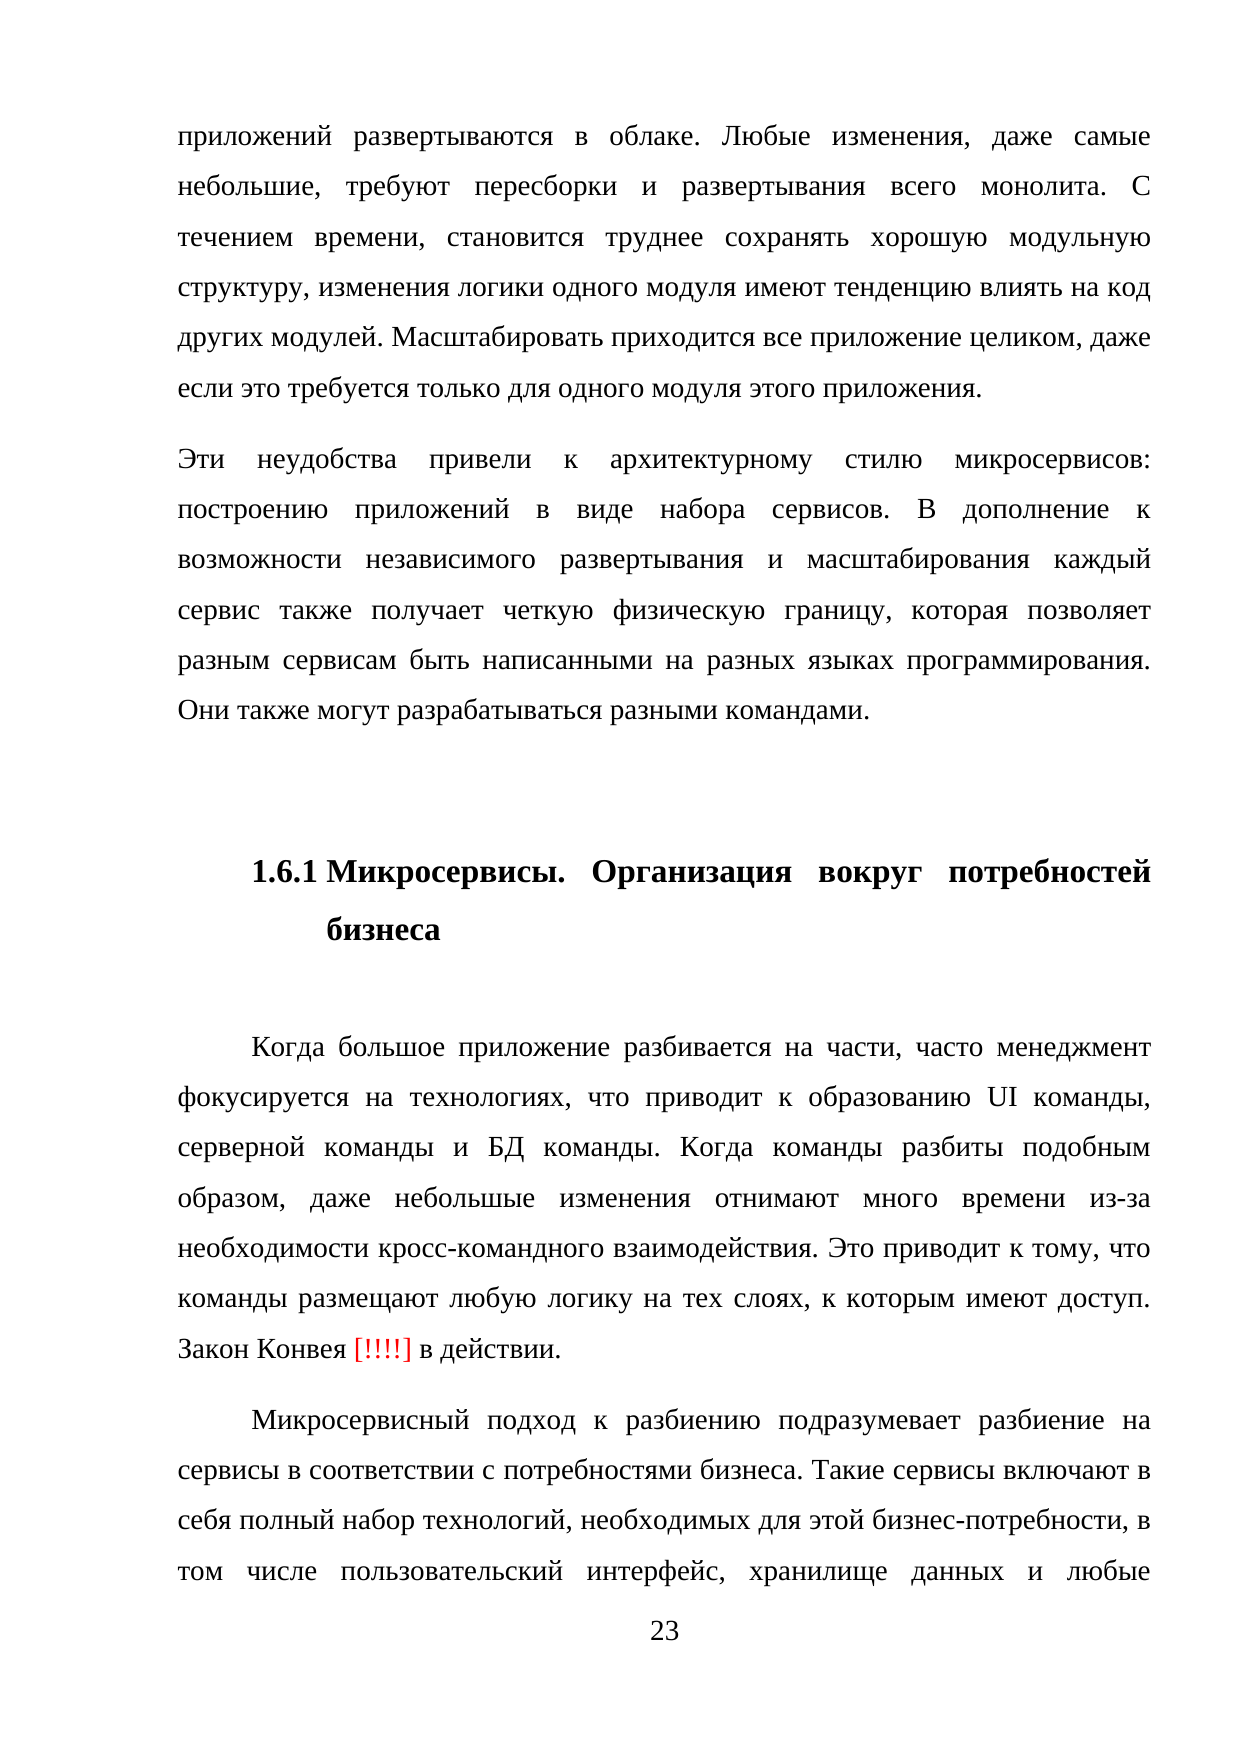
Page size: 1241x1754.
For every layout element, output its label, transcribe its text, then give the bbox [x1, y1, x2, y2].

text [177, 1402, 1152, 1586]
text Эти неудобства привели к архитектурному стилю микросервисов: построению приложений в виде набора сервисов. В дополнение к возможности независимого развертывания и масштабирования каждый сервис также получает четкую физическую границу, которая позволяет разным сервисам быть написанными на разных языках программирования. Они также могут разрабатываться разными командами. [177, 441, 1152, 726]
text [177, 118, 1152, 403]
text Когда большое приложение разбивается на части, часто менеджмент фокусируется на технологиях, что приводит к образованию UI команды, серверной команды и БД команды. Когда команды разбиты подобным образом, даже небольшые изменения отнимают много времени из-за необходимости кросс-командного взаимодействия. Это приводит к тому, что команды размещают любую логику на тех слоях, к которым имеют доступ. Закон Конвея [!!!!] в действии. [177, 1029, 1152, 1364]
subtitle Микросервисы. Организация вокруг потребностей бизнеса [251, 851, 1152, 947]
